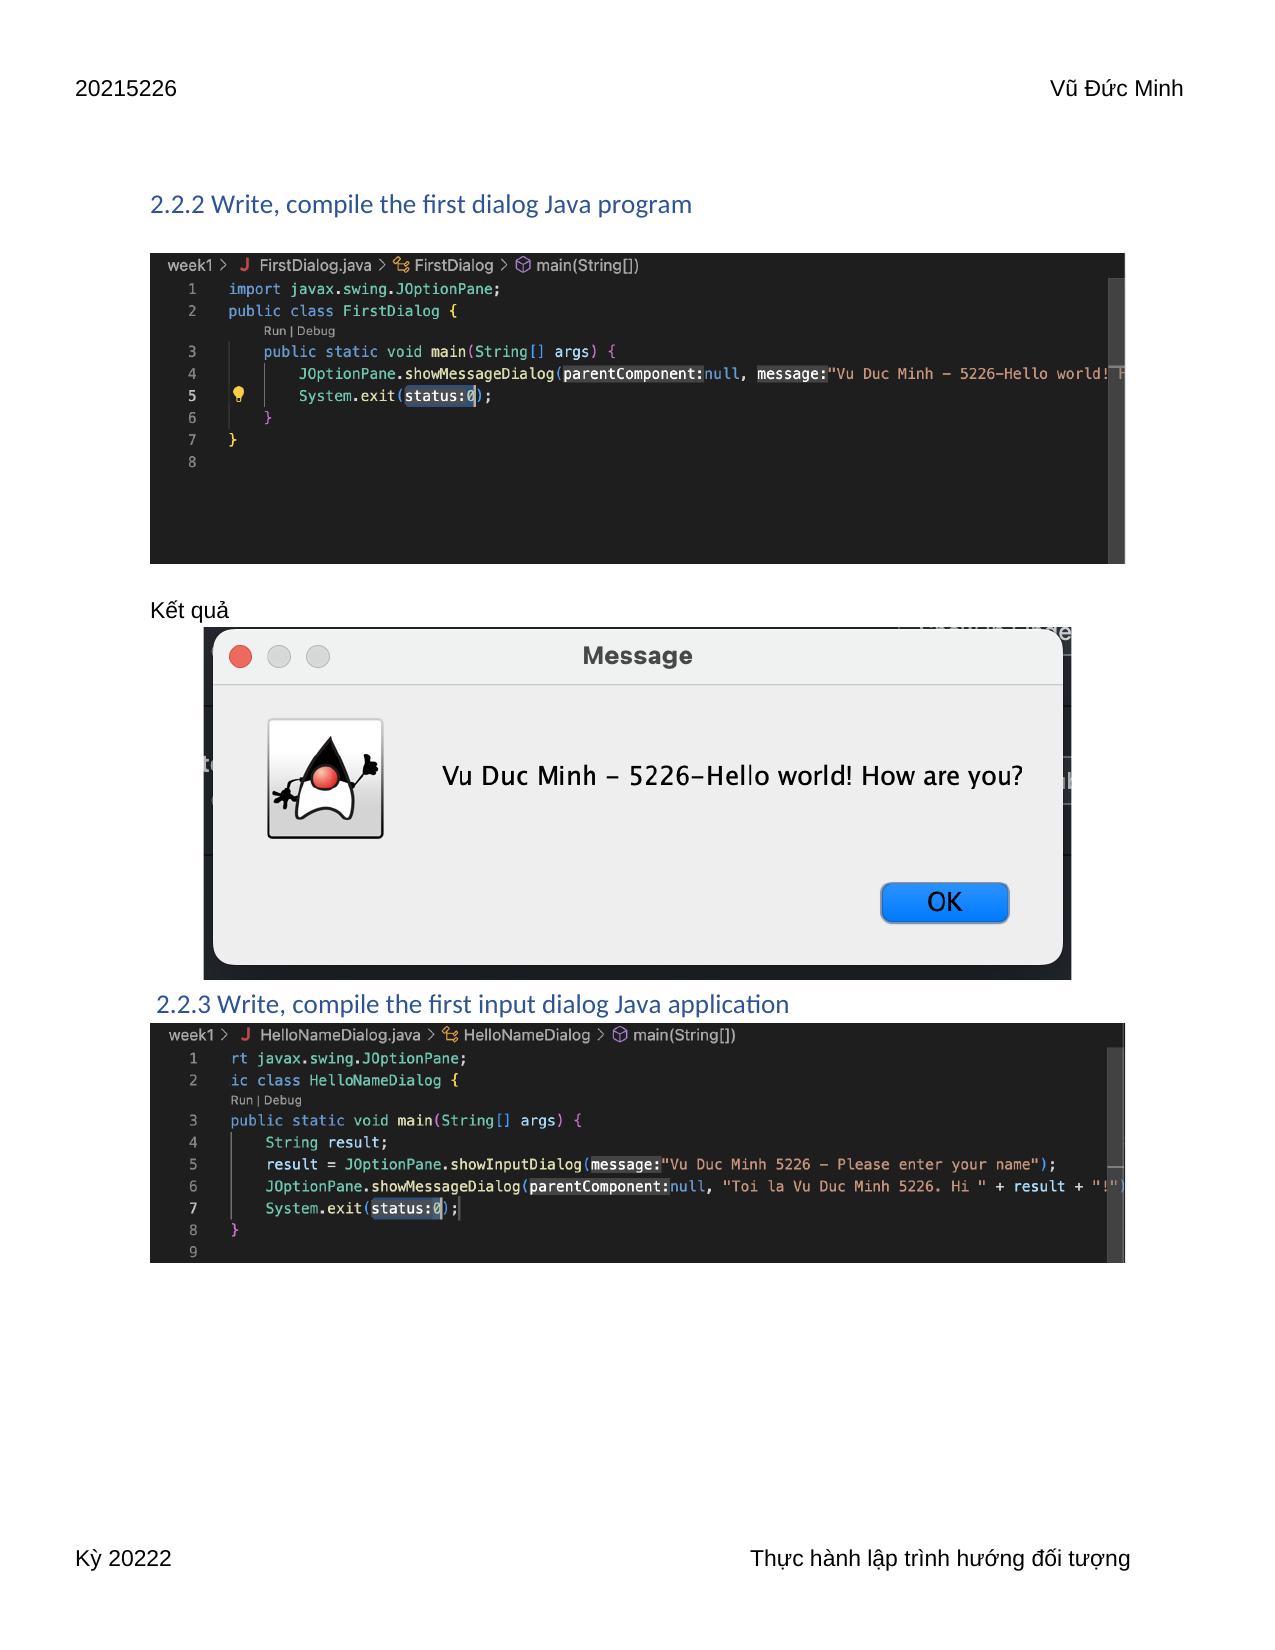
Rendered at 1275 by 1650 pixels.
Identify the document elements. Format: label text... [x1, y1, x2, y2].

text Kết quả [150, 597, 1125, 624]
subtitle 2.2.3 Write, compile the first input dialog Java application [150, 988, 1125, 1021]
subtitle 2.2.2 Write, compile the first dialog Java program [150, 187, 1125, 220]
picture [203, 627, 1072, 980]
picture [150, 253, 1125, 564]
picture [150, 1023, 1125, 1263]
